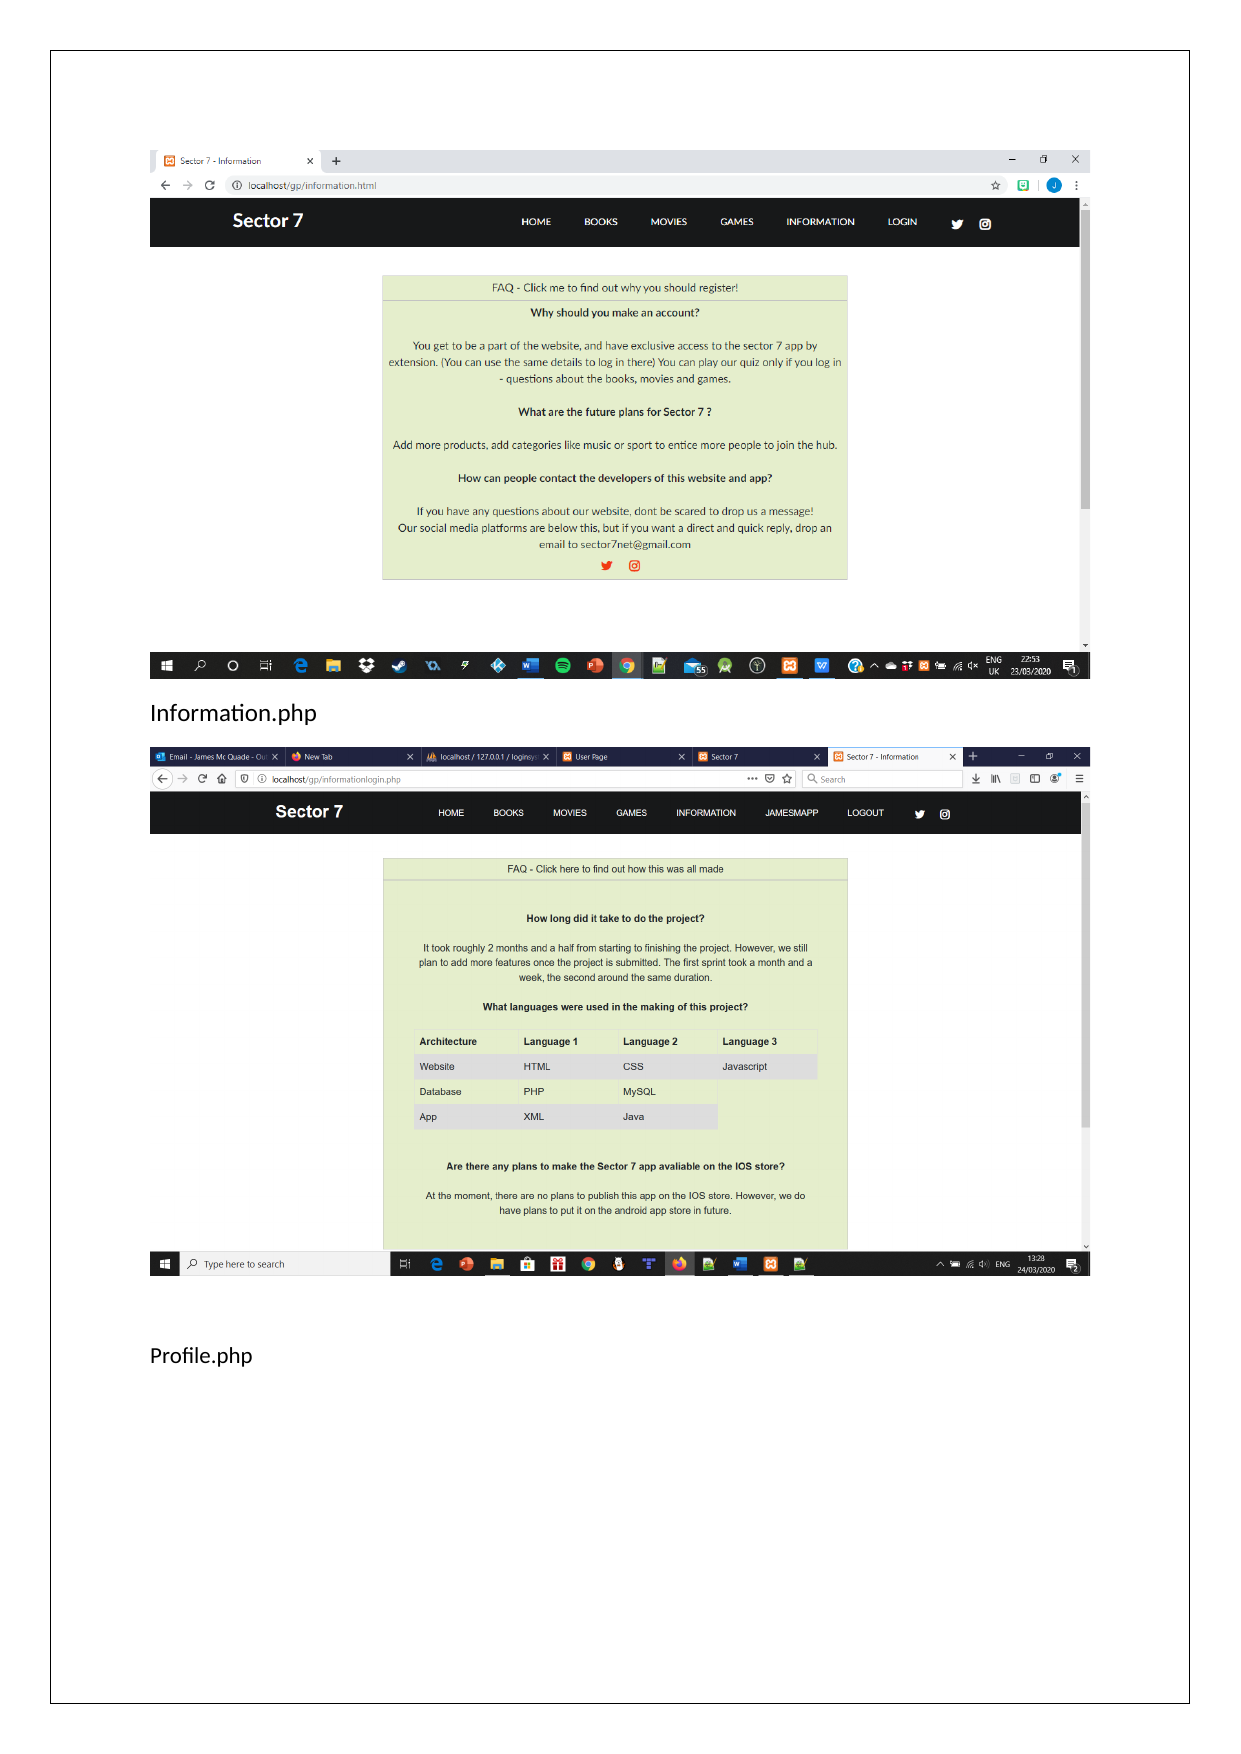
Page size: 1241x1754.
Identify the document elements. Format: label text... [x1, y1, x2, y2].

text Information.php [150, 697, 1090, 728]
picture [150, 747, 1091, 1276]
picture [150, 150, 1091, 679]
text Profile.php [150, 1342, 1090, 1370]
